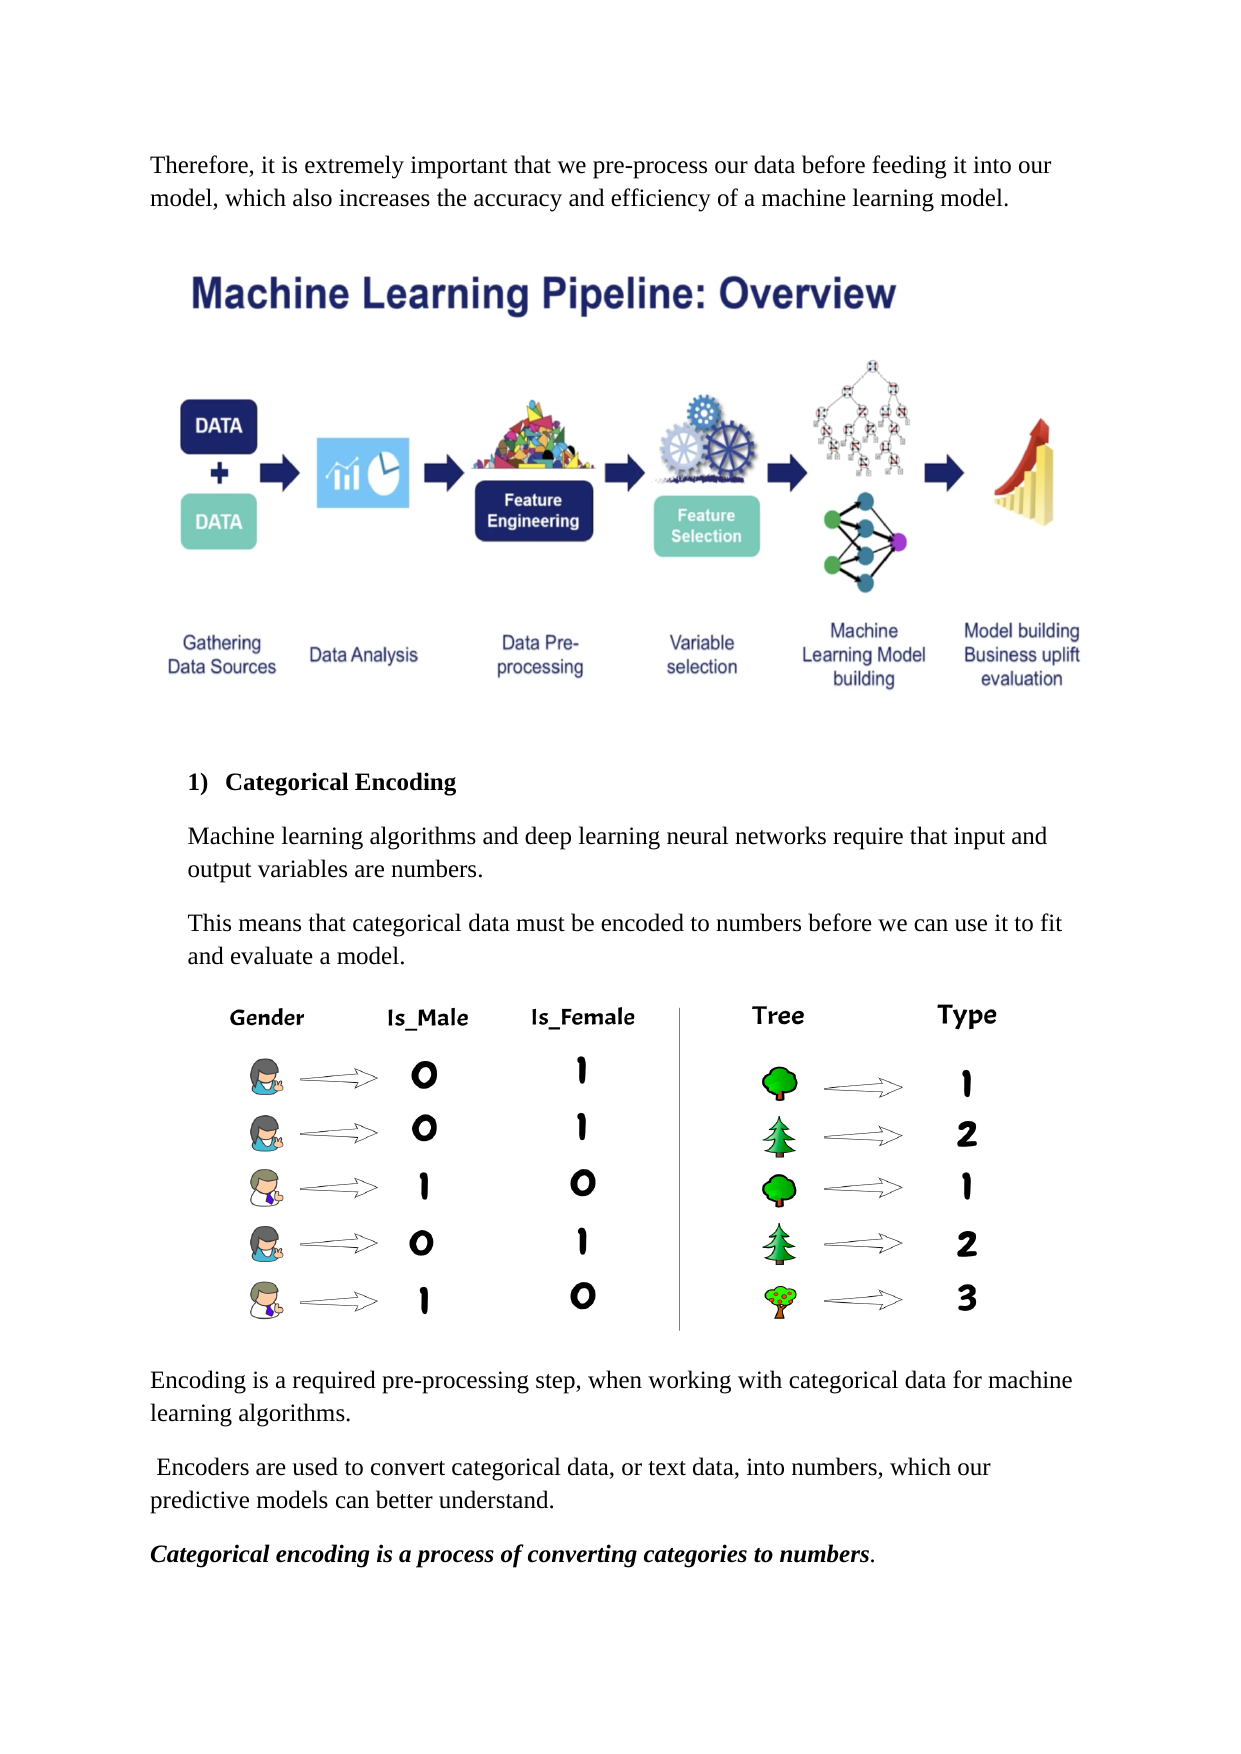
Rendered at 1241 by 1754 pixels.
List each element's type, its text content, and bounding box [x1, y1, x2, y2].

text Encoding is a required pre-processing step, when working with categorical data for machine learning algorithms. [150, 1365, 1090, 1427]
picture [212, 994, 1029, 1341]
text Therefore, it is extremely important that we pre-process our data before feeding it into our model, which also increases the accuracy and efficiency of a machine learning model. [150, 150, 1090, 213]
text This means that categorical data must be encoded to numbers before we can use it to fit and evaluate a model. [187, 908, 1090, 969]
text Encoders are used to convert categorical data, or text data, into numbers, which our predictive models can better understand. [150, 1452, 1090, 1514]
list Categorical Encoding [187, 767, 1090, 796]
text Categorical encoding is a process of converting categories to numbers. [150, 1539, 1090, 1568]
text Machine learning algorithms and deep learning neural networks require that input and output variables are numbers. [187, 821, 1090, 883]
picture [151, 238, 1089, 742]
